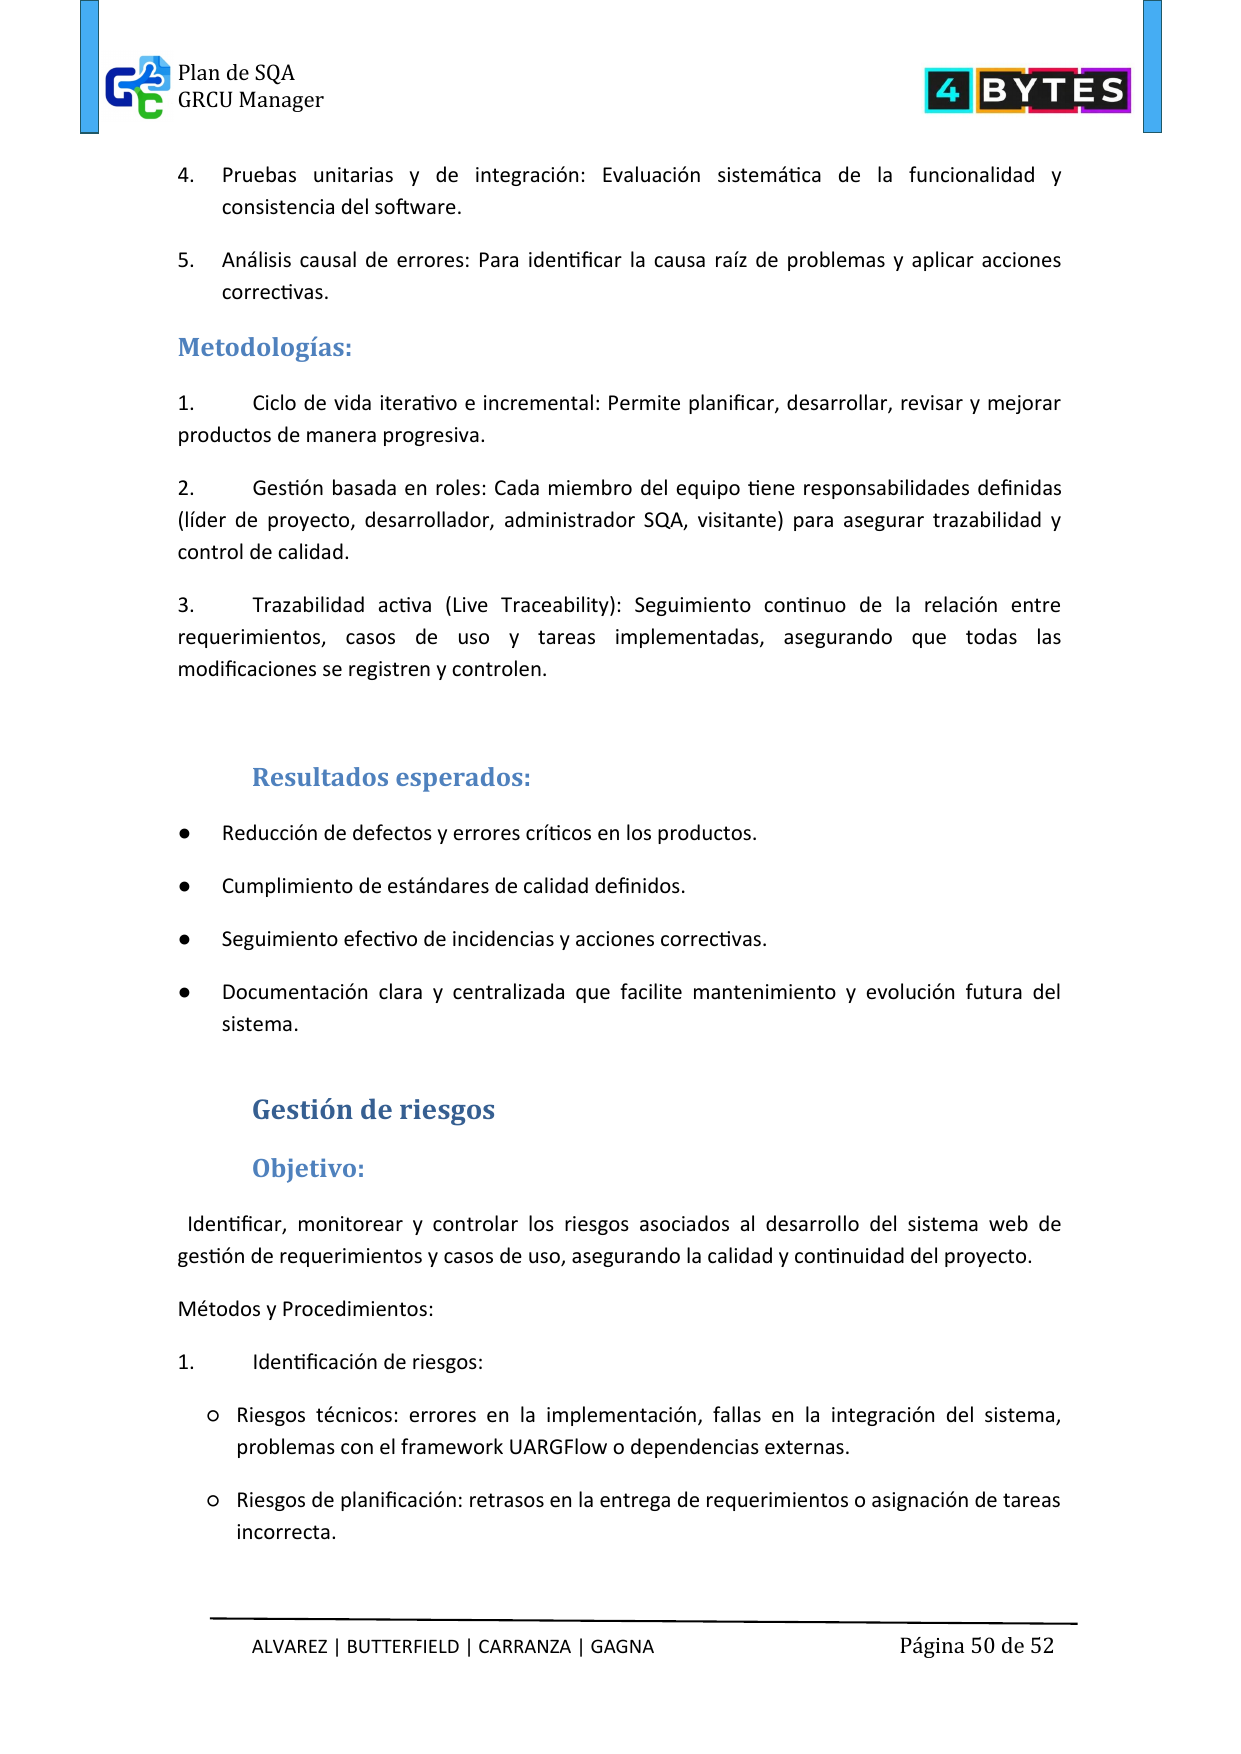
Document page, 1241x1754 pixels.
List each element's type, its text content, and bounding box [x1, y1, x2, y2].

text Métodos y Procedimientos: [177, 1294, 1063, 1322]
subtitle Metodologías: [177, 330, 1063, 362]
text ● Seguimiento efectivo de incidencias y acciones correctivas. [177, 924, 1063, 952]
picture [921, 60, 1135, 118]
subtitle Resultados esperados: [214, 761, 1063, 792]
text 2. Gestión basada en roles: Cada miembro del equipo tiene responsabilidades definidas (líder de proyecto, desarrollador, administrador SQA, visitante) para asegurar trazabilidad y control de calidad. [177, 473, 1063, 565]
picture [101, 50, 175, 122]
text 4. Pruebas unitarias y de integración: Evaluación sistemática de la funcionalidad y consistencia del software. [177, 160, 1063, 220]
text 1. Ciclo de vida iterativo e incremental: Permite planificar, desarrollar, revisar y mejorar productos de manera progresiva. [177, 388, 1063, 448]
text Identificar, monitorear y controlar los riesgos asociados al desarrollo del sistema web de gestión de requerimientos y casos de uso, asegurando la calidad y continuidad del proyecto. [177, 1209, 1063, 1269]
text ○ Riesgos de planificación: retrasos en la entrega de requerimientos o asignación de tareas incorrecta. [207, 1485, 1063, 1545]
text ● Reducción de defectos y errores críticos en los productos. [177, 818, 1063, 846]
text ○ Riesgos técnicos: errores en la implementación, fallas en la integración del sistema, problemas con el framework UARGFlow o dependencias externas. [207, 1400, 1063, 1460]
text 5. Análisis causal de errores: Para identificar la causa raíz de problemas y aplicar acciones correctivas. [177, 245, 1063, 305]
text 3. Trazabilidad activa (Live Traceability): Seguimiento continuo de la relación entre requerimientos, casos de uso y tareas implementadas, asegurando que todas las modificaciones se registren y controlen. [177, 590, 1063, 683]
text ● Documentación clara y centralizada que facilite mantenimiento y evolución futura del sistema. [177, 977, 1063, 1037]
text ● Cumplimiento de estándares de calidad definidos. [177, 871, 1063, 899]
text 1. Identificación de riesgos: [177, 1347, 1063, 1375]
subtitle Objetivo: [214, 1151, 1063, 1183]
subtitle Gestión de riesgos [214, 1091, 1063, 1126]
